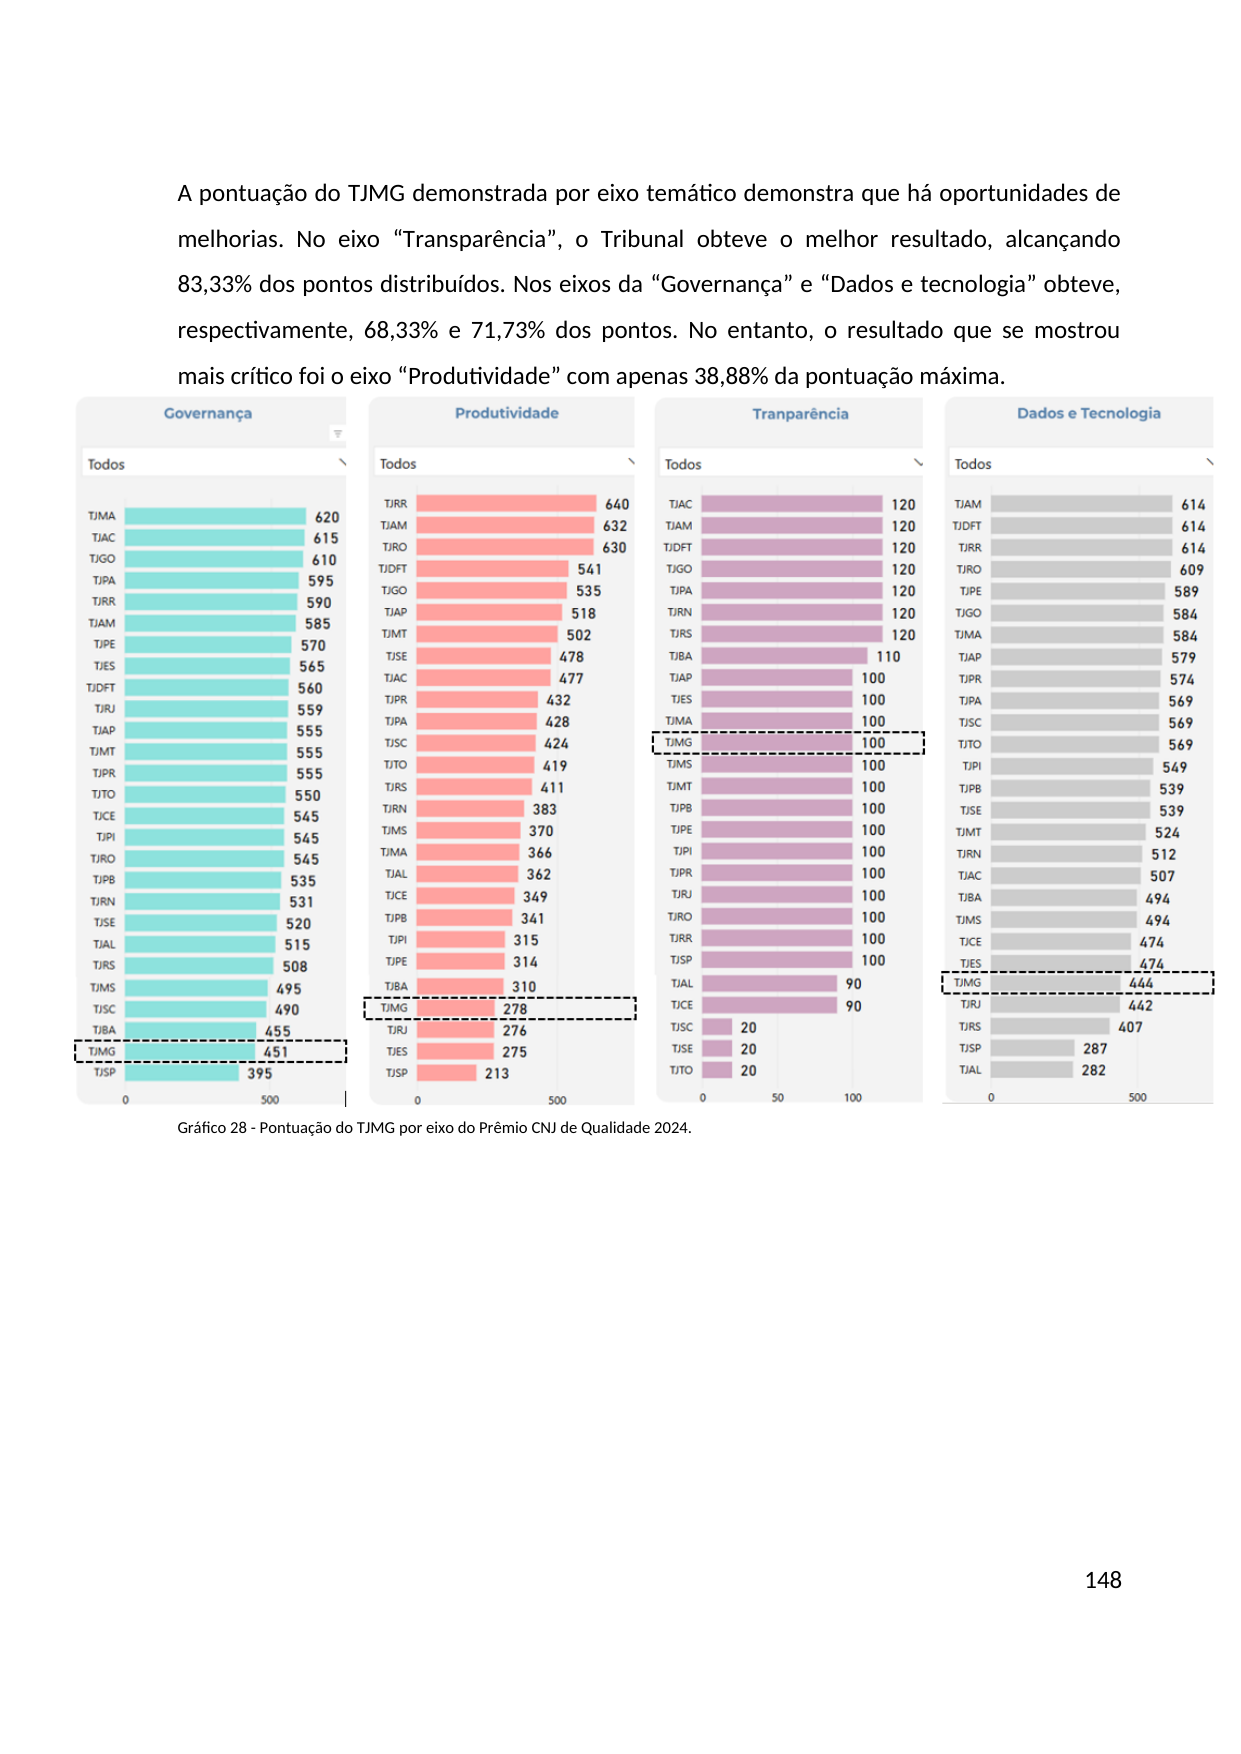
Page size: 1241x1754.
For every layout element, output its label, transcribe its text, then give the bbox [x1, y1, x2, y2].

text A pontuação do TJMG demonstrada por eixo temático demonstra que há oportunidades de melhorias. No eixo “Transparência”, o Tribunal obteve o melhor resultado, alcançando 83,33% dos pontos distribuídos. Nos eixos da “Governança” e “Dados e tecnologia” obteve, respectivamente, 68,33% e 71,73% dos pontos. No entanto, o resultado que se mostrou mais crítico foi o eixo “Produtividade” com apenas 38,88% da pontuação máxima. [177, 177, 1122, 391]
text Gráfico 28 - Pontuação do TJMG por eixo do Prêmio CNJ de Qualidade 2024. [177, 1117, 1122, 1137]
picture [73, 395, 1221, 1107]
